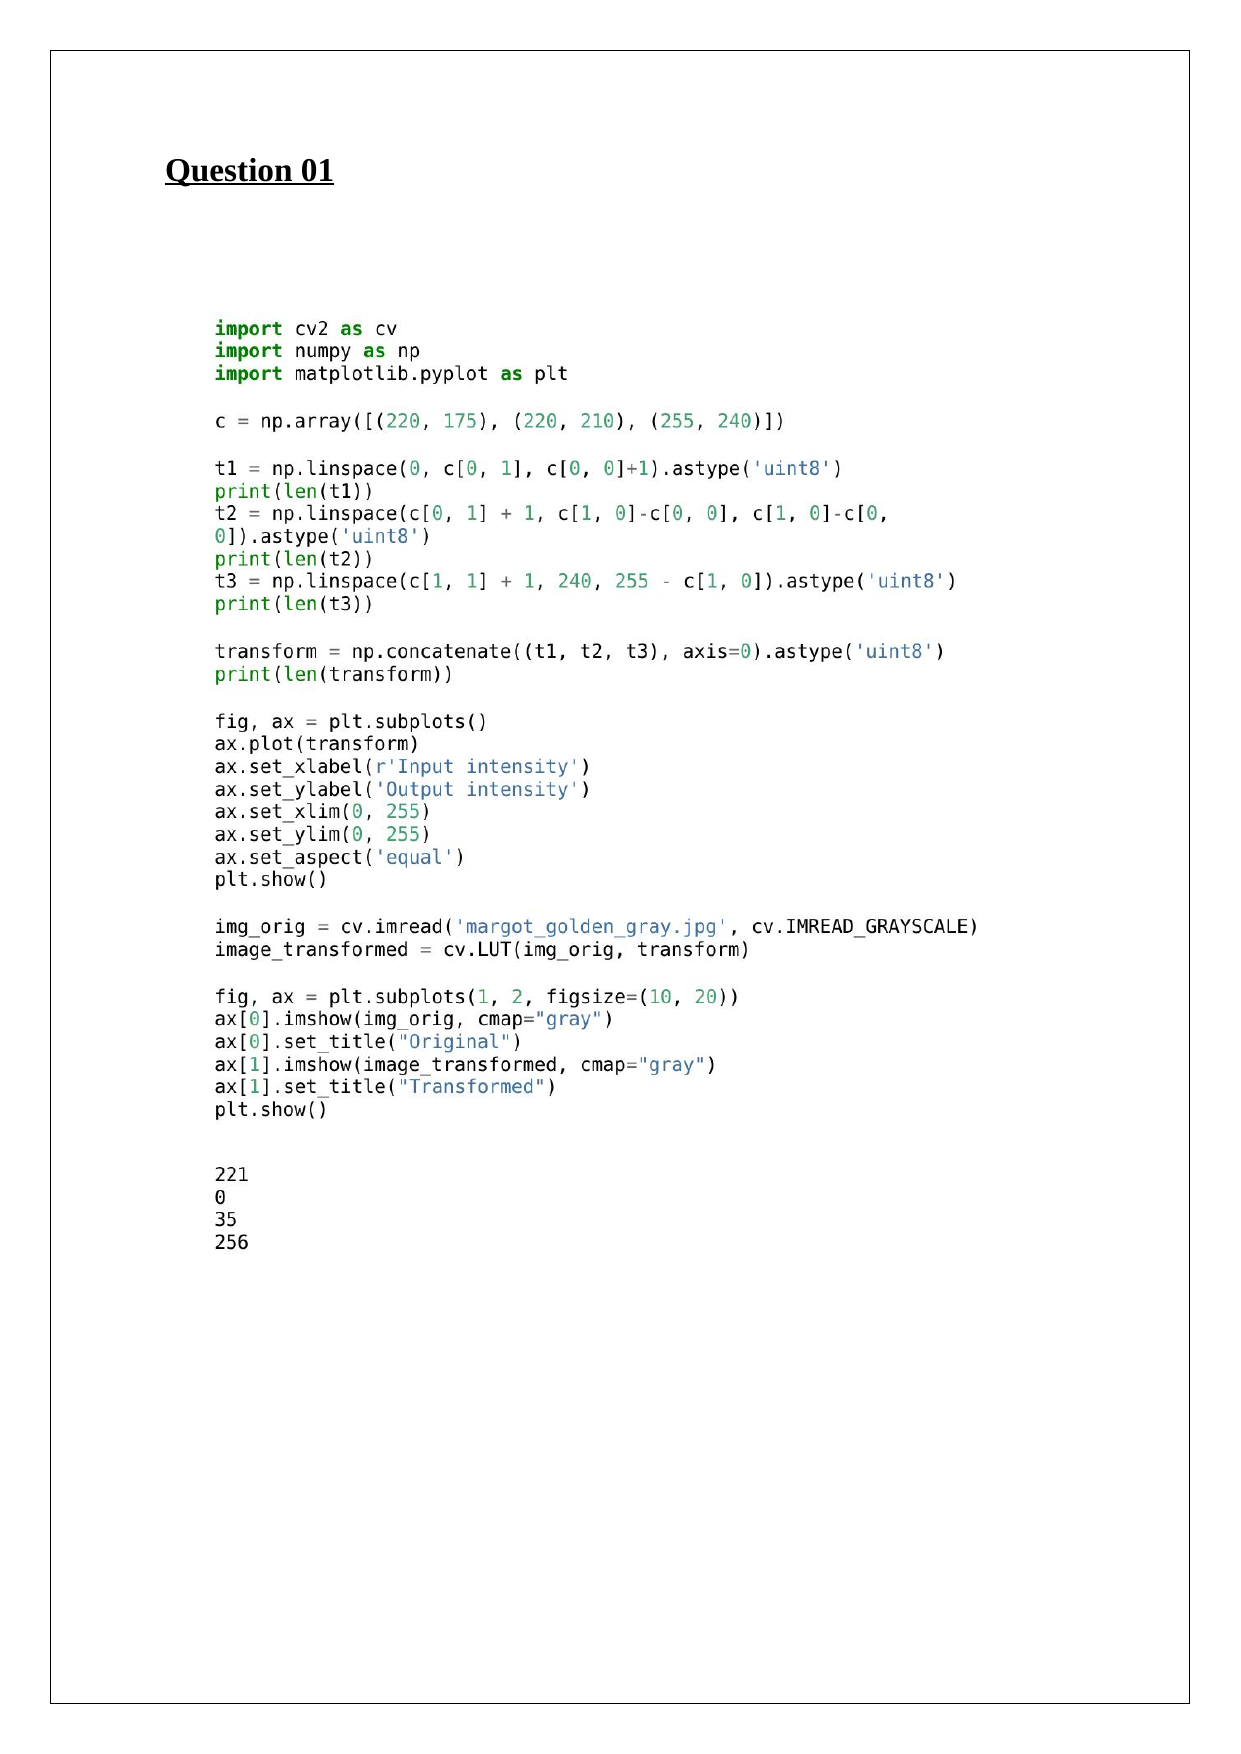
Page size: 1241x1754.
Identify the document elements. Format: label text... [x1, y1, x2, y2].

text Question 01 [91, 150, 1090, 190]
picture [91, 190, 1144, 1588]
